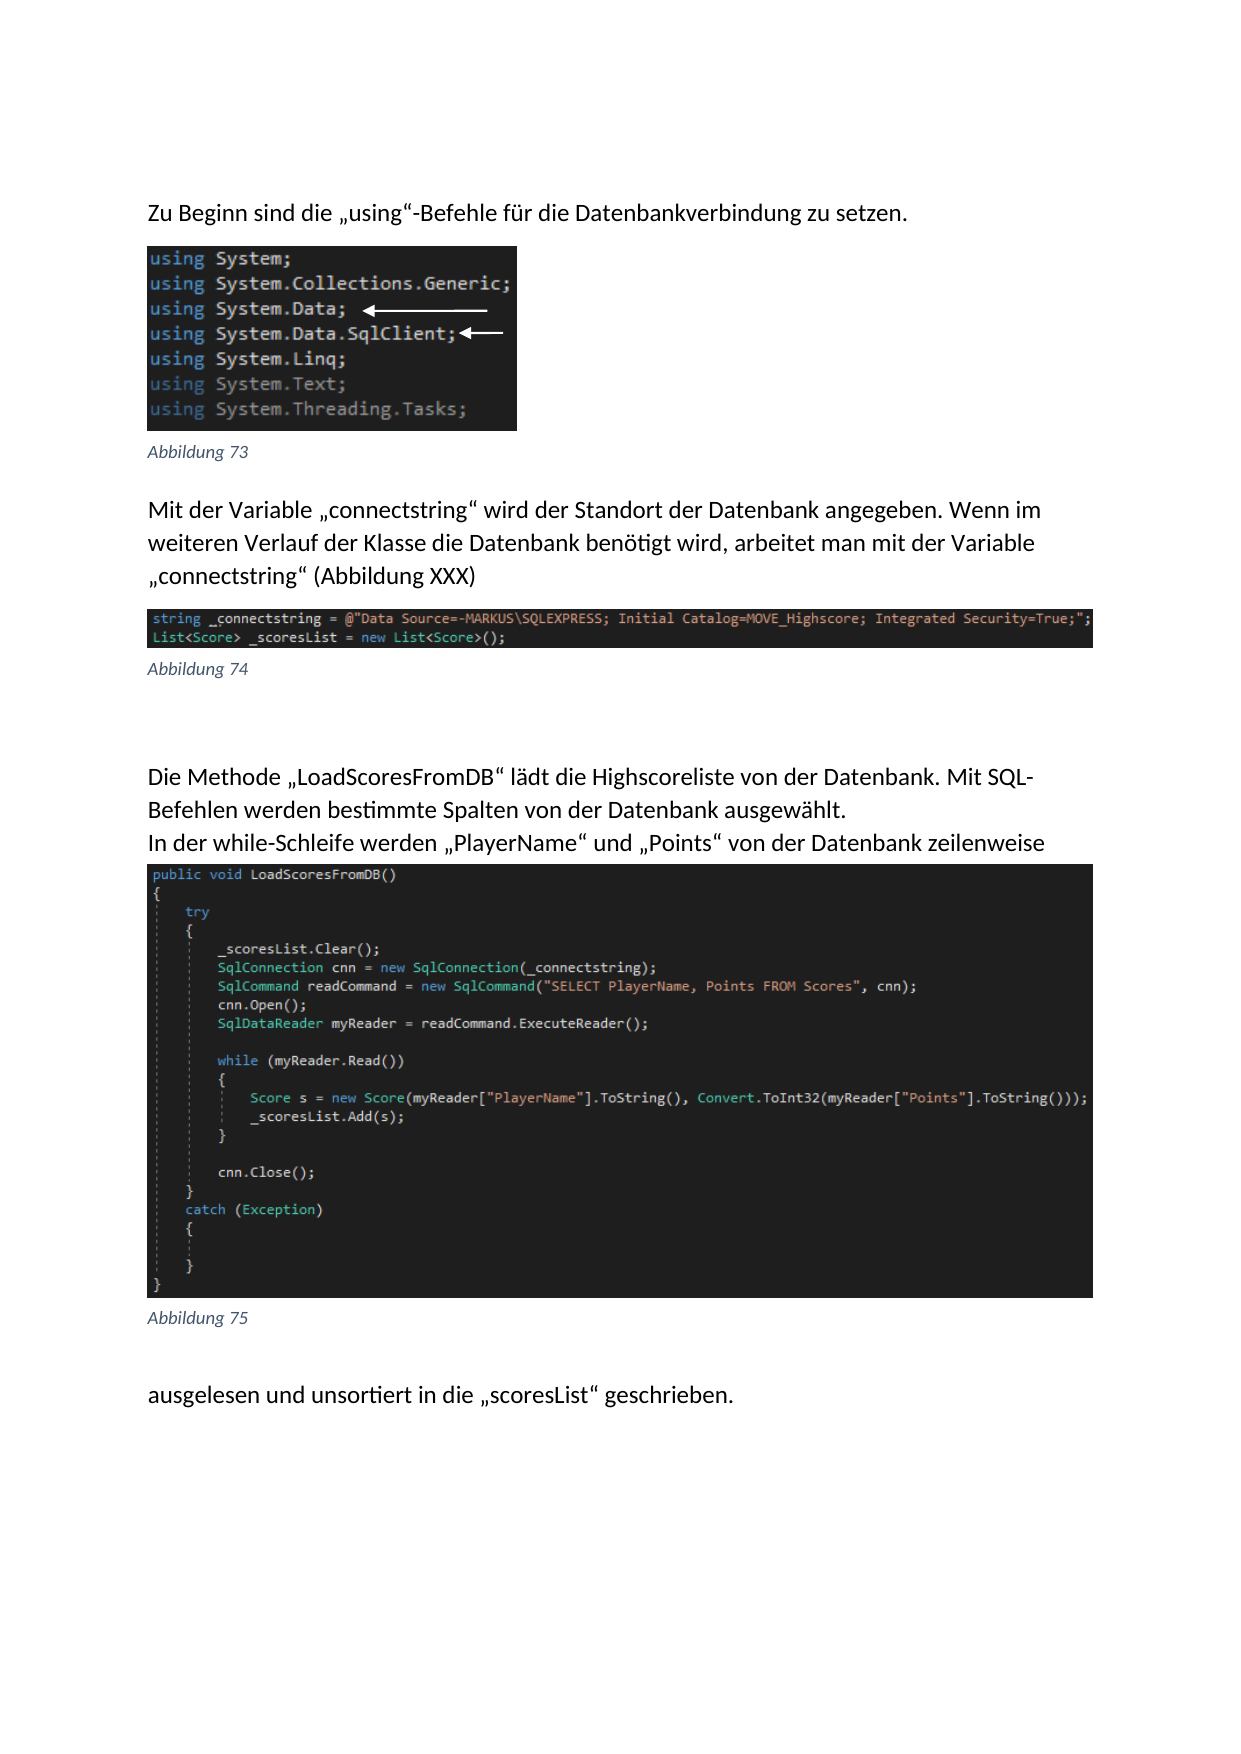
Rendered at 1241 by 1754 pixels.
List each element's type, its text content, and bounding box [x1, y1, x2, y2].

text Die Methode „LoadScoresFromDB“ lädt die Highscoreliste von der Datenbank. Mit SQL-Befehlen werden bestimmte Spalten von der Datenbank ausgewählt. In der while-Schleife werden „PlayerName“ und „Points“ von der Datenbank zeilenweise ausgelesen und unsortiert in die „scoresList“ geschrieben. [148, 1350, 1093, 1409]
text Die Methode „LoadScoresFromDB“ lädt die Highscoreliste von der Datenbank. Mit SQL-Befehlen werden bestimmte Spalten von der Datenbank ausgewählt. In der while-Schleife werden „PlayerName“ und „Points“ von der Datenbank zeilenweise ausgelesen und unsortiert in die „scoresList“ geschrieben. [148, 701, 1093, 864]
picture [147, 246, 517, 431]
text Zu Beginn sind die „using“-Befehle für die Datenbankverbindung zu setzen. [148, 197, 1093, 228]
picture [147, 864, 1093, 1298]
picture [147, 609, 1093, 648]
text Mit der Variable „connectstring“ wird der Standort der Datenbank angegeben. Wenn im weiteren Verlauf der Klasse die Datenbank benötigt wird, arbeitet man mit der Variable „connectstring“ (Abbildung XXX) [148, 495, 1093, 591]
